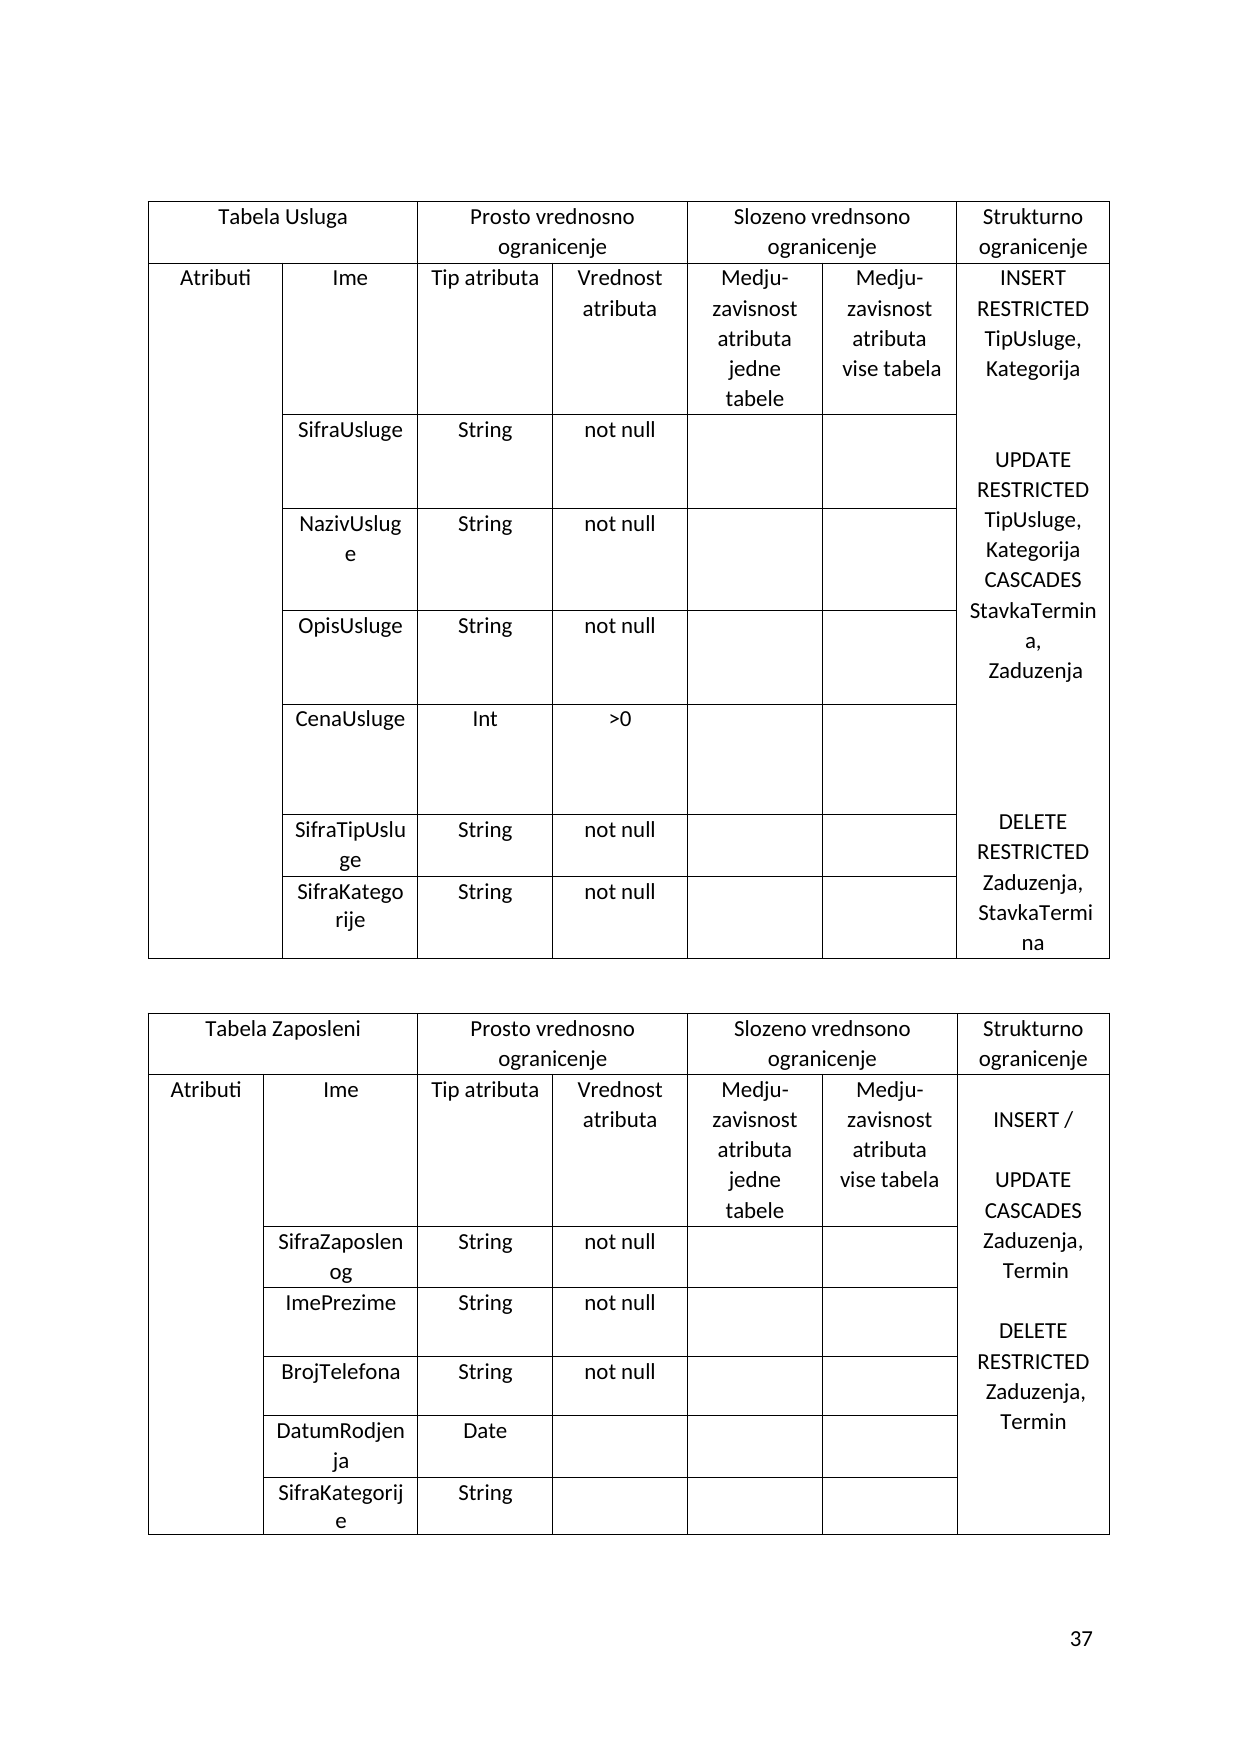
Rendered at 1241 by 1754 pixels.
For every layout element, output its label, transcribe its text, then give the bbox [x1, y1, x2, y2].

table_cell String [418, 1227, 552, 1287]
table_cell [823, 415, 956, 508]
table_header Tabela Usluga [149, 202, 417, 262]
table_cell ImePrezime [264, 1288, 417, 1356]
table_cell not null [553, 815, 687, 876]
table_cell [688, 705, 822, 814]
table_cell Vrednost atributa [553, 1075, 687, 1226]
table_cell not null [553, 509, 687, 610]
table_cell Int [418, 705, 552, 814]
table_cell SifraKategorije [264, 1478, 417, 1534]
table_cell [823, 815, 956, 876]
table_cell Medju-zavisnost atributa jedne tabele [688, 264, 822, 414]
table_cell [823, 611, 956, 703]
table_cell Atributi [149, 264, 282, 958]
table_cell SifraTipUsluge [283, 815, 417, 876]
table_cell [688, 815, 822, 876]
table_header Tabela Zaposleni [149, 1014, 417, 1074]
table_cell CenaUsluge [283, 705, 417, 814]
table_cell String [418, 1288, 552, 1356]
table_cell [688, 1416, 822, 1477]
table_cell Atributi [149, 1075, 263, 1534]
table_header Prosto vrednosno ogranicenje [418, 1014, 687, 1074]
table_cell String [418, 1357, 552, 1415]
table_cell not null [553, 415, 687, 508]
table_cell String [418, 1478, 552, 1534]
table_header Slozeno vrednsono ogranicenje [688, 1014, 957, 1074]
table_cell [688, 509, 822, 610]
table_cell Vrednost atributa [553, 264, 687, 414]
table_cell [688, 1478, 822, 1534]
table_cell DatumRodjenja [264, 1416, 417, 1477]
table_cell INSERT RESTRICTED TipUsluge, Kategorija UPDATE RESTRICTED TipUsluge, Kategorija CASCADES StavkaTermina, Zaduzenja DELETE RESTRICTED Zaduzenja, StavkaTermina [957, 264, 1109, 958]
table_cell String [418, 815, 552, 876]
table_cell INSERT / UPDATE CASCADES Zaduzenja, Termin DELETE RESTRICTED Zaduzenja, Termin [958, 1075, 1109, 1534]
table_cell [823, 1288, 957, 1356]
table_header Prosto vrednosno ogranicenje [418, 202, 687, 262]
table_cell OpisUsluge [283, 611, 417, 703]
table_header Strukturno ogranicenje [958, 1014, 1109, 1074]
table_cell [823, 1227, 957, 1287]
table_cell [688, 611, 822, 703]
table_cell not null [553, 1227, 687, 1287]
table_cell NazivUsluge [283, 509, 417, 610]
table_cell not null [553, 1357, 687, 1415]
table_cell String [418, 509, 552, 610]
table_cell [823, 1357, 957, 1415]
table_cell Medju-zavisnost atributa vise tabela [823, 1075, 957, 1226]
table_cell Medju-zavisnost atributa vise tabela [823, 264, 956, 414]
table_cell not null [553, 877, 687, 958]
table_cell [553, 1478, 687, 1534]
table_cell [688, 415, 822, 508]
table_cell Ime [283, 264, 417, 414]
table_cell String [418, 415, 552, 508]
table_cell Medju-zavisnost atributa jedne tabele [688, 1075, 822, 1226]
table_cell not null [553, 611, 687, 703]
table_cell [688, 1288, 822, 1356]
table_cell Date [418, 1416, 552, 1477]
table_cell [688, 1227, 822, 1287]
table_cell Tip atributa [418, 1075, 552, 1226]
table_header Slozeno vrednsono ogranicenje [688, 202, 956, 262]
table_cell [823, 1478, 957, 1534]
table_cell [688, 877, 822, 958]
table_cell SifraUsluge [283, 415, 417, 508]
table_cell SifraZaposlenog [264, 1227, 417, 1287]
table_cell [823, 1416, 957, 1477]
table_cell String [418, 611, 552, 703]
table_cell String [418, 877, 552, 958]
table_cell Tip atributa [418, 264, 552, 414]
table_cell [688, 1357, 822, 1415]
table_header Strukturno ogranicenje [957, 202, 1109, 262]
table_cell [553, 1416, 687, 1477]
table_cell [823, 705, 956, 814]
table_cell not null [553, 1288, 687, 1356]
table_cell [823, 877, 956, 958]
table_cell BrojTelefona [264, 1357, 417, 1415]
table_cell [823, 509, 956, 610]
table_cell Ime [264, 1075, 417, 1226]
table_cell SifraKategorije [283, 877, 417, 958]
table_cell >0 [553, 705, 687, 814]
